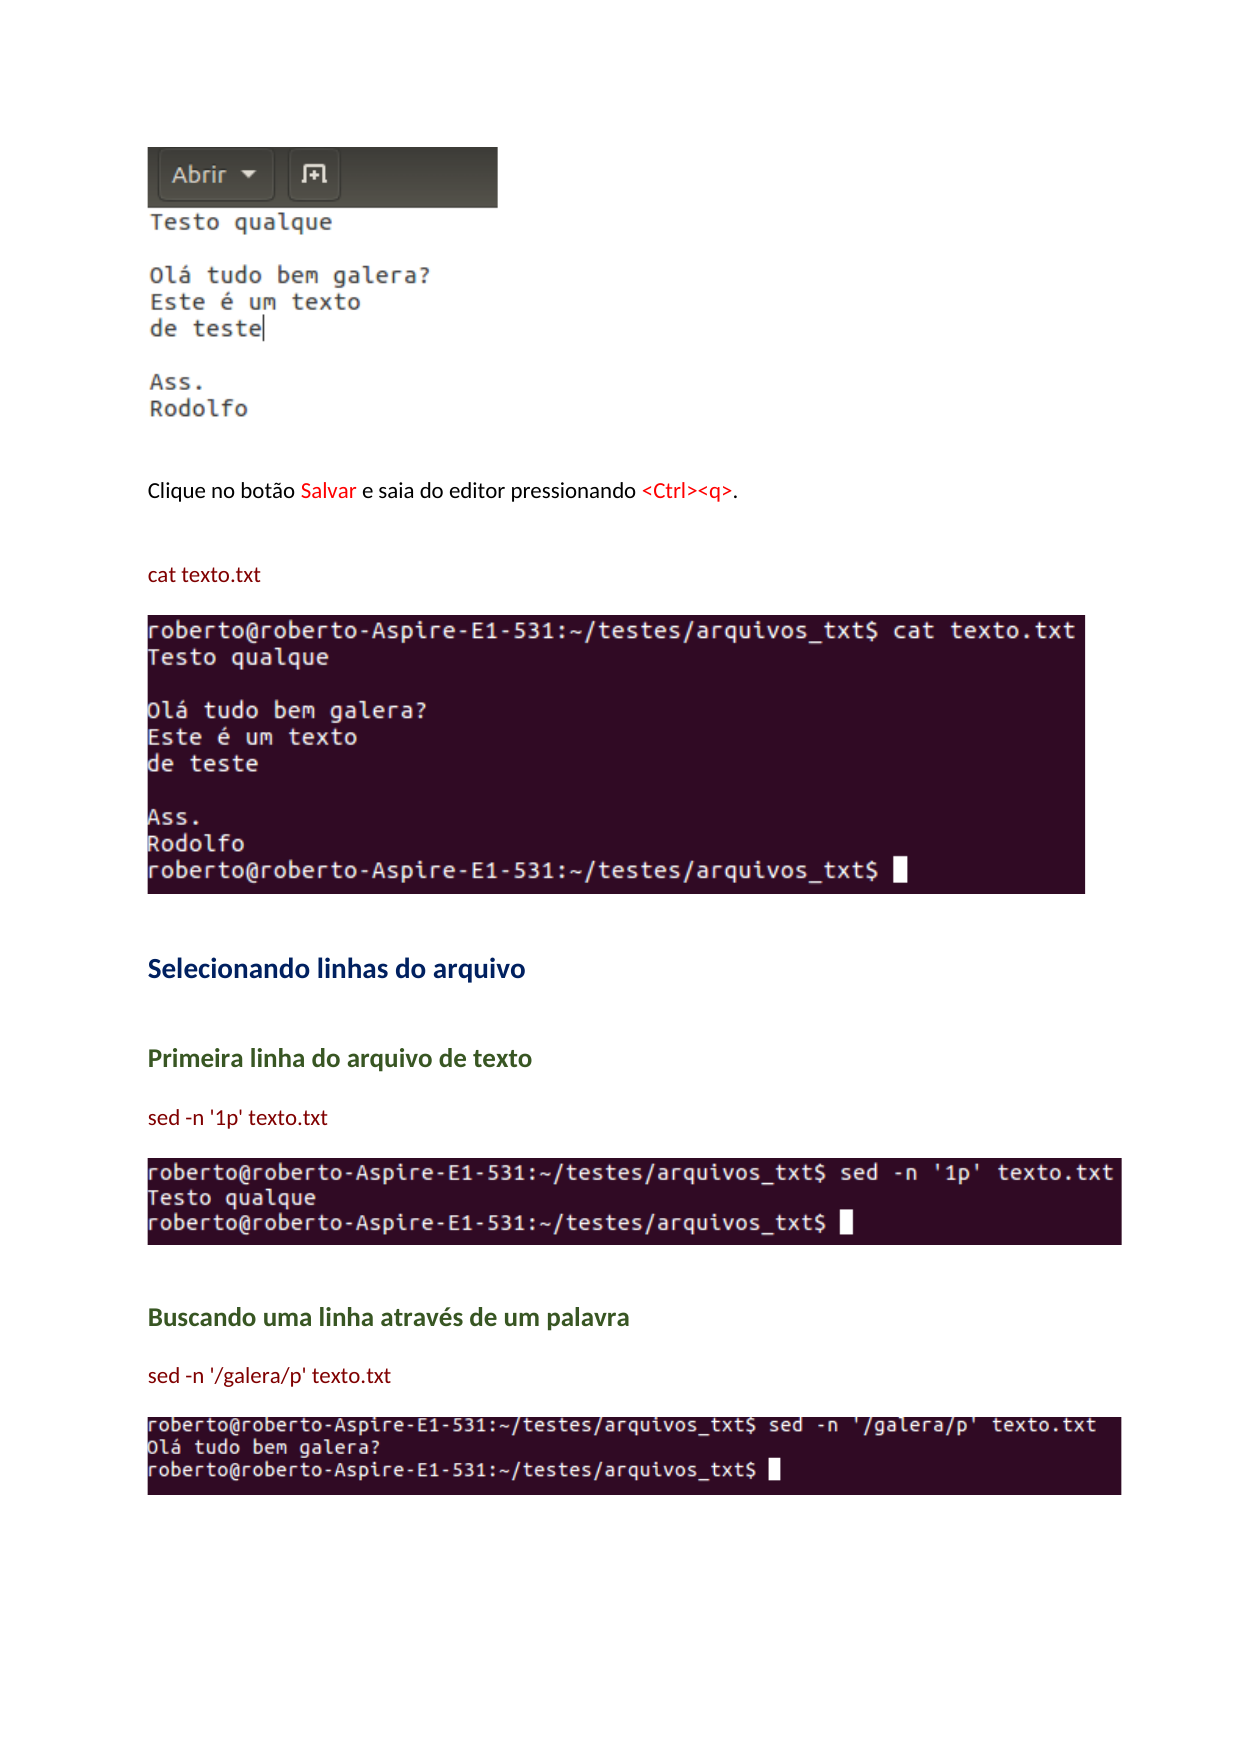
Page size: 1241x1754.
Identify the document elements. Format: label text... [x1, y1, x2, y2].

picture [147, 1158, 1122, 1245]
text sed -n '1p' texto.txt [148, 1103, 1122, 1131]
picture [147, 147, 498, 448]
picture [147, 1417, 1122, 1495]
text cat texto.txt [148, 560, 1122, 588]
text sed -n '/galera/p' texto.txt [148, 1361, 1122, 1389]
subtitle Buscando uma linha através de um palavra [148, 1300, 1122, 1333]
picture [147, 615, 1086, 894]
subtitle Selecionando linhas do arquivo [148, 950, 1122, 986]
text Clique no botão Salvar e saia do editor pressionando <Ctrl><q>. [148, 476, 1122, 504]
subtitle Primeira linha do arquivo de texto [148, 1042, 1122, 1075]
